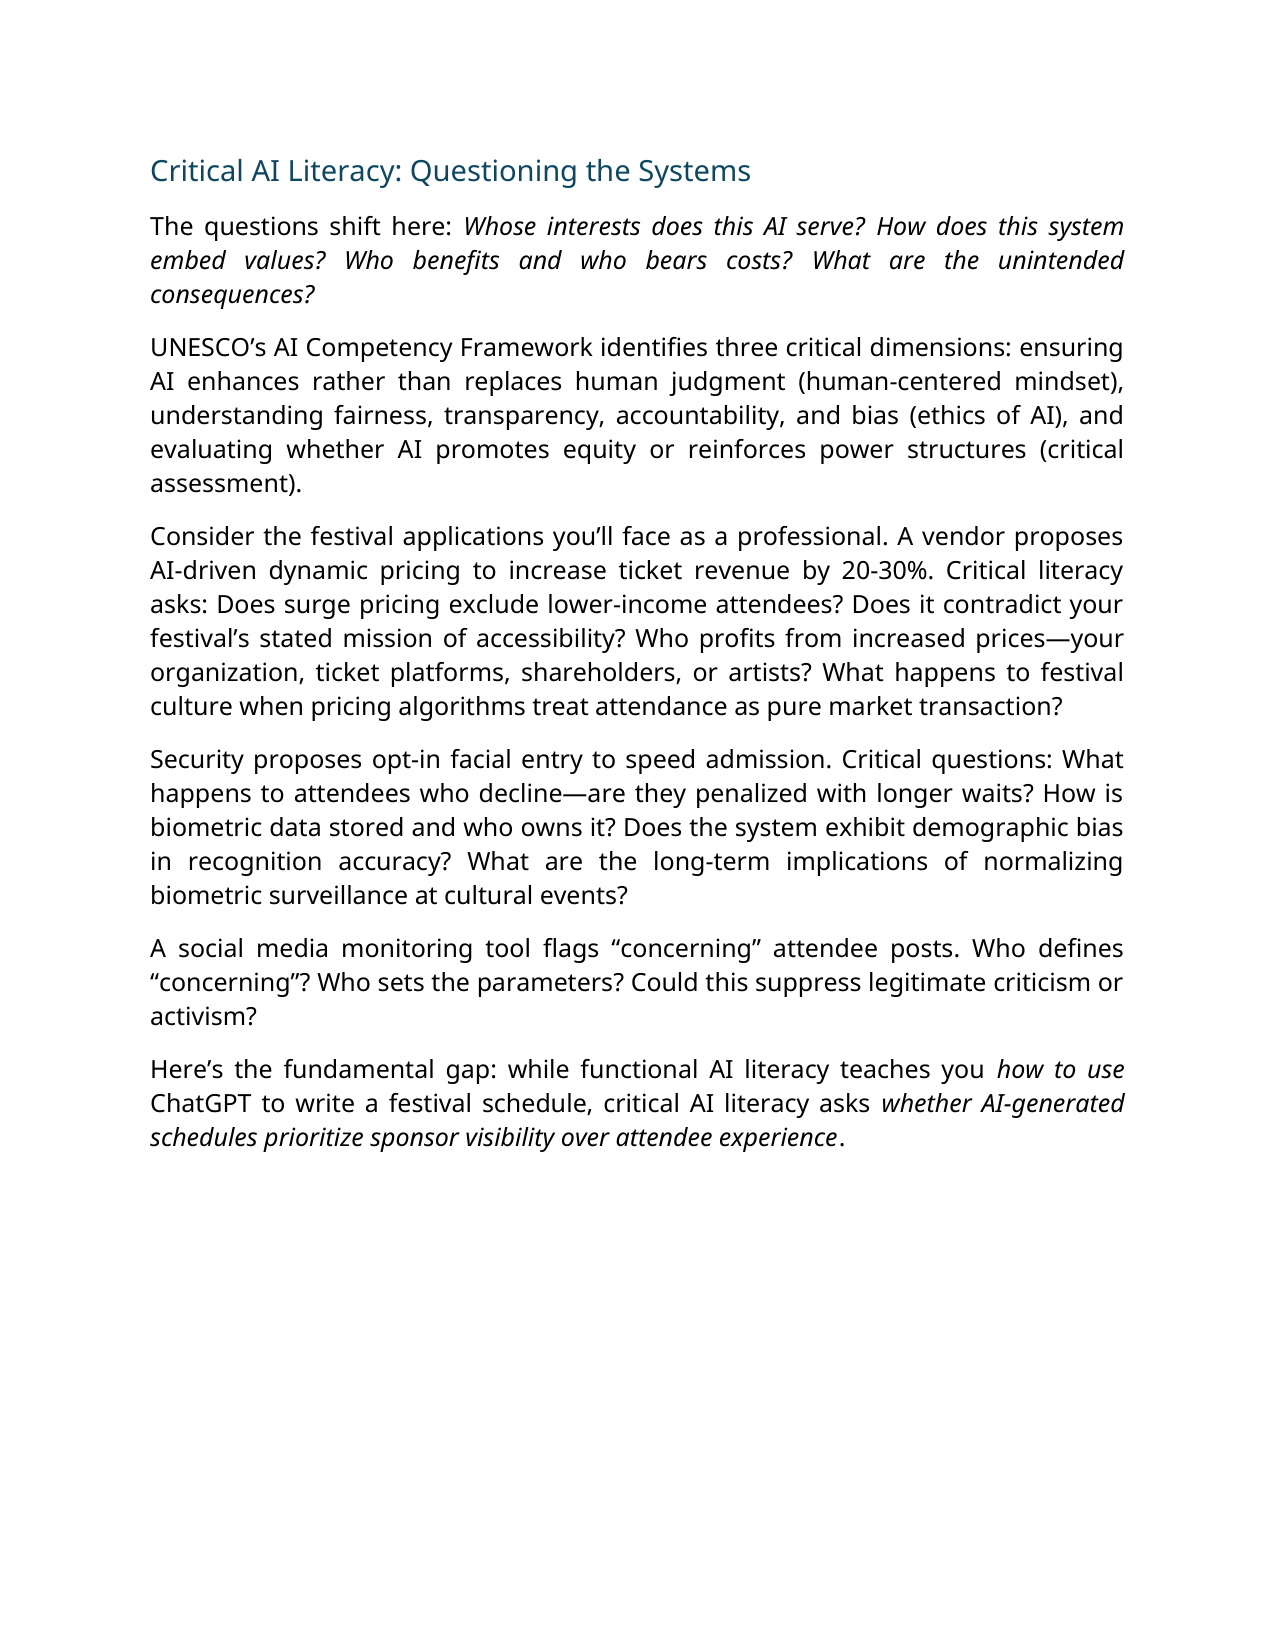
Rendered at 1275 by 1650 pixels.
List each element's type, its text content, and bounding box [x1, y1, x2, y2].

text A social media monitoring tool flags “concerning” attendee posts. Who defines “concerning”? Who sets the parameters? Could this suppress legitimate criticism or activism? [150, 931, 1125, 1033]
text Consider the festival applications you’ll face as a professional. A vendor proposes AI-driven dynamic pricing to increase ticket revenue by 20-30%. Critical literacy asks: Does surge pricing exclude lower-income attendees? Does it contradict your festival’s stated mission of accessibility? Who profits from increased prices—your organization, ticket platforms, shareholders, or artists? What happens to festival culture when pricing algorithms treat attendance as pure market transaction? [150, 518, 1125, 723]
text Here’s the fundamental gap: while functional AI literacy teaches you how to use ChatGPT to write a festival schedule, critical AI literacy asks whether AI-generated schedules prioritize sponsor visibility over attendee experience. [150, 1052, 1125, 1154]
text UNESCO’s AI Competency Framework identifies three critical dimensions: ensuring AI enhances rather than replaces human judgment (human-centered mindset), understanding fairness, transparency, accountability, and bias (ethics of AI), and evaluating whether AI promotes equity or reinforces power structures (critical assessment). [150, 329, 1125, 500]
subtitle Critical AI Literacy: Questioning the Systems [150, 150, 1125, 190]
text Security proposes opt-in facial entry to speed admission. Critical questions: What happens to attendees who decline—are they penalized with longer waits? How is biometric data stored and who owns it? Does the system exhibit demographic bias in recognition accuracy? What are the long-term implications of normalizing biometric surveillance at cultural events? [150, 742, 1125, 912]
text The questions shift here: Whose interests does this AI serve? How does this system embed values? Who benefits and who bears costs? What are the unintended consequences? [150, 208, 1125, 311]
